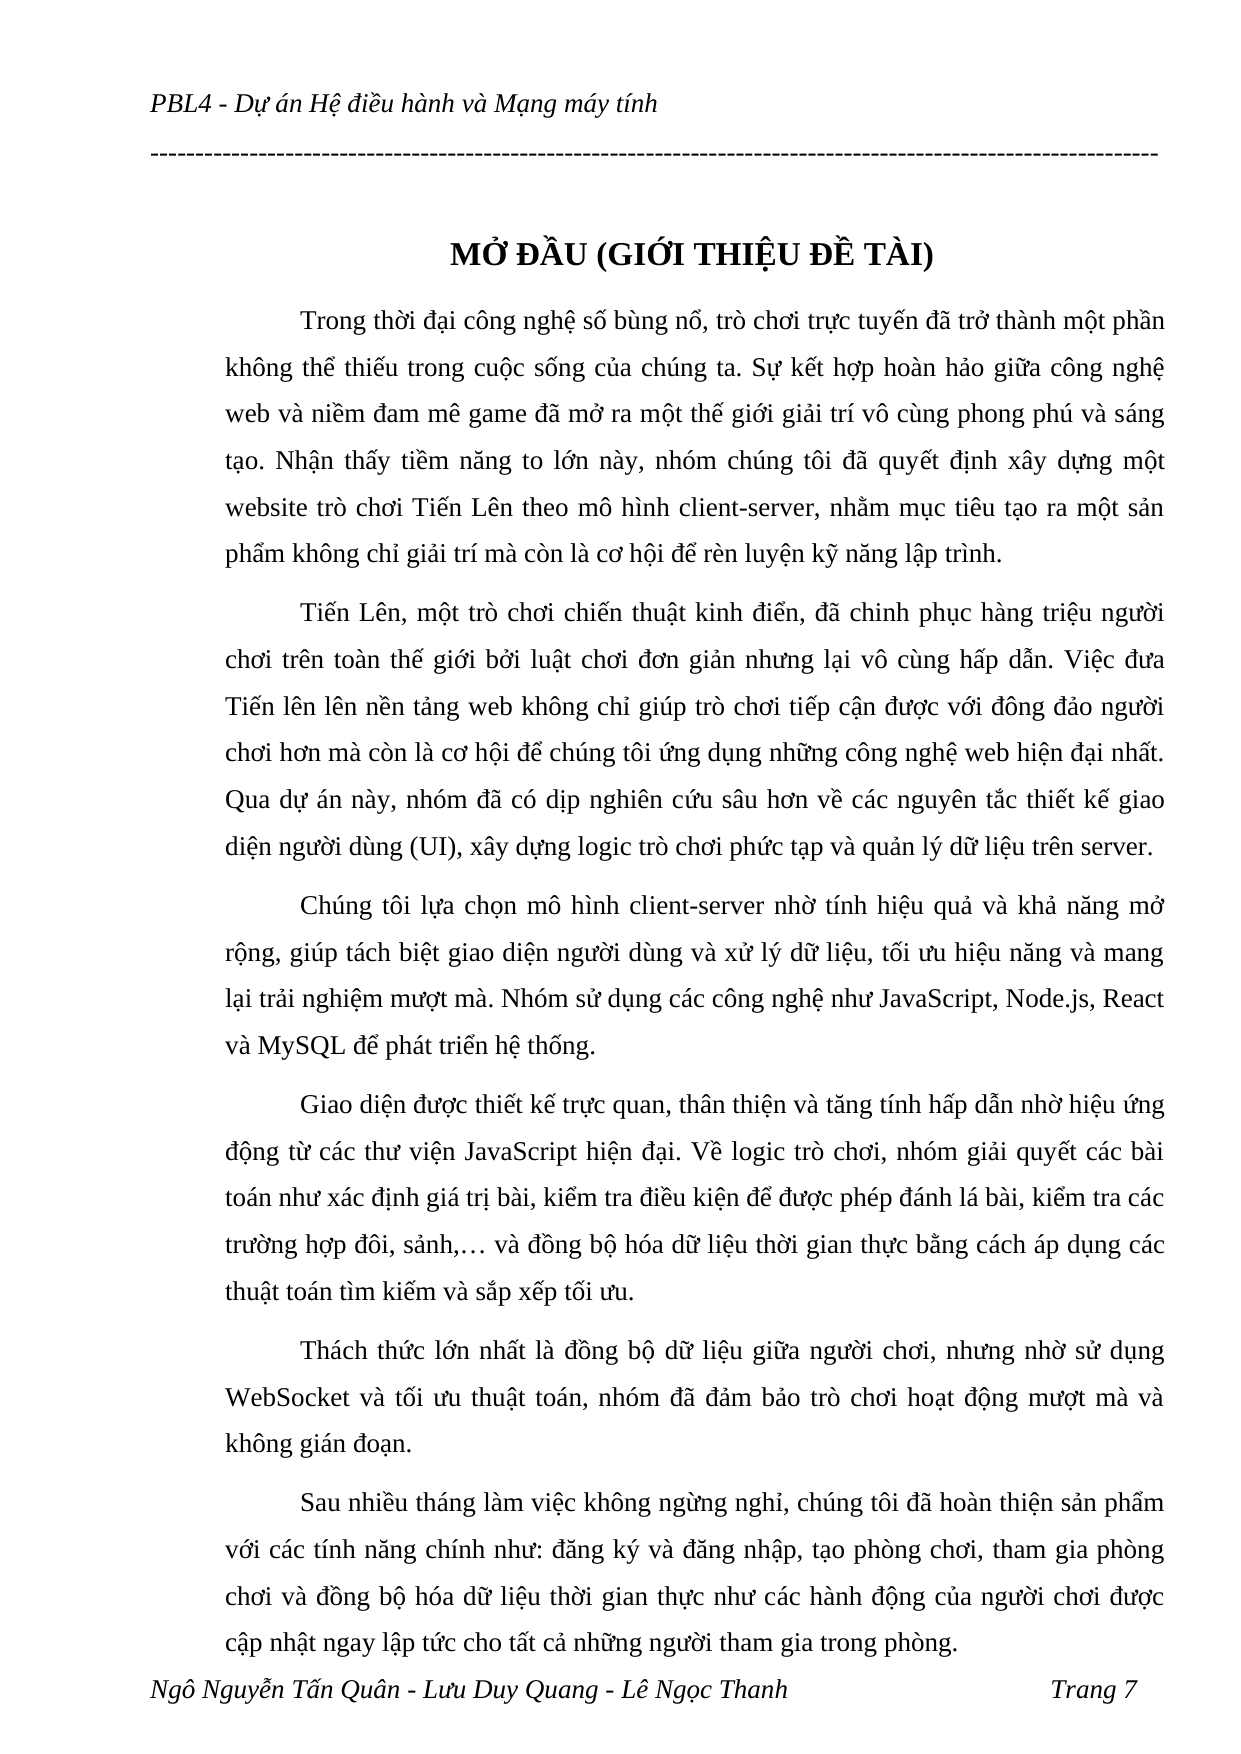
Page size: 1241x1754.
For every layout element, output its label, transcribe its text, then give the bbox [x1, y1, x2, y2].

text Tiến Lên, một trò chơi chiến thuật kinh điển, đã chinh phục hàng triệu người chơi trên toàn thế giới bởi luật chơi đơn giản nhưng lại vô cùng hấp dẫn. Việc đưa Tiến lên lên nền tảng web không chỉ giúp trò chơi tiếp cận được với đông đảo người chơi hơn mà còn là cơ hội để chúng tôi ứng dụng những công nghệ web hiện đại nhất. Qua dự án này, nhóm đã có dịp nghiên cứu sâu hơn về các nguyên tắc thiết kế giao diện người dùng (UI), xây dựng logic trò chơi phức tạp và quản lý dữ liệu trên server. [225, 596, 1165, 861]
text Thách thức lớn nhất là đồng bộ dữ liệu giữa người chơi, nhưng nhờ sử dụng WebSocket và tối ưu thuật toán, nhóm đã đảm bảo trò chơi hoạt động mượt mà và không gián đoạn. [225, 1334, 1165, 1458]
title MỞ ĐẦU (GIỚI THIỆU ĐỀ TÀI) [375, 234, 1165, 272]
text Sau nhiều tháng làm việc không ngừng nghỉ, chúng tôi đã hoàn thiện sản phẩm với các tính năng chính như: đăng ký và đăng nhập, tạo phòng chơi, tham gia phòng chơi và đồng bộ hóa dữ liệu thời gian thực như các hành động của người chơi được cập nhật ngay lập tức cho tất cả những người tham gia trong phòng. [225, 1486, 1165, 1658]
text Trong thời đại công nghệ số bùng nổ, trò chơi trực tuyến đã trở thành một phần không thể thiếu trong cuộc sống của chúng ta. Sự kết hợp hoàn hảo giữa công nghệ web và niềm đam mê game đã mở ra một thế giới giải trí vô cùng phong phú và sáng tạo. Nhận thấy tiềm năng to lớn này, nhóm chúng tôi đã quyết định xây dựng một website trò chơi Tiến Lên theo mô hình client-server, nhằm mục tiêu tạo ra một sản phẩm không chỉ giải trí mà còn là cơ hội để rèn luyện kỹ năng lập trình. [225, 304, 1165, 568]
text Giao diện được thiết kế trực quan, thân thiện và tăng tính hấp dẫn nhờ hiệu ứng động từ các thư viện JavaScript hiện đại. Về logic trò chơi, nhóm giải quyết các bài toán như xác định giá trị bài, kiểm tra điều kiện để được phép đánh lá bài, kiểm tra các trường hợp đôi, sảnh,… và đồng bộ hóa dữ liệu thời gian thực bằng cách áp dụng các thuật toán tìm kiếm và sắp xếp tối ưu. [225, 1088, 1165, 1306]
text Chúng tôi lựa chọn mô hình client-server nhờ tính hiệu quả và khả năng mở rộng, giúp tách biệt giao diện người dùng và xử lý dữ liệu, tối ưu hiệu năng và mang lại trải nghiệm mượt mà. Nhóm sử dụng các công nghệ như JavaScript, Node.js, React và MySQL để phát triển hệ thống. [225, 889, 1165, 1060]
